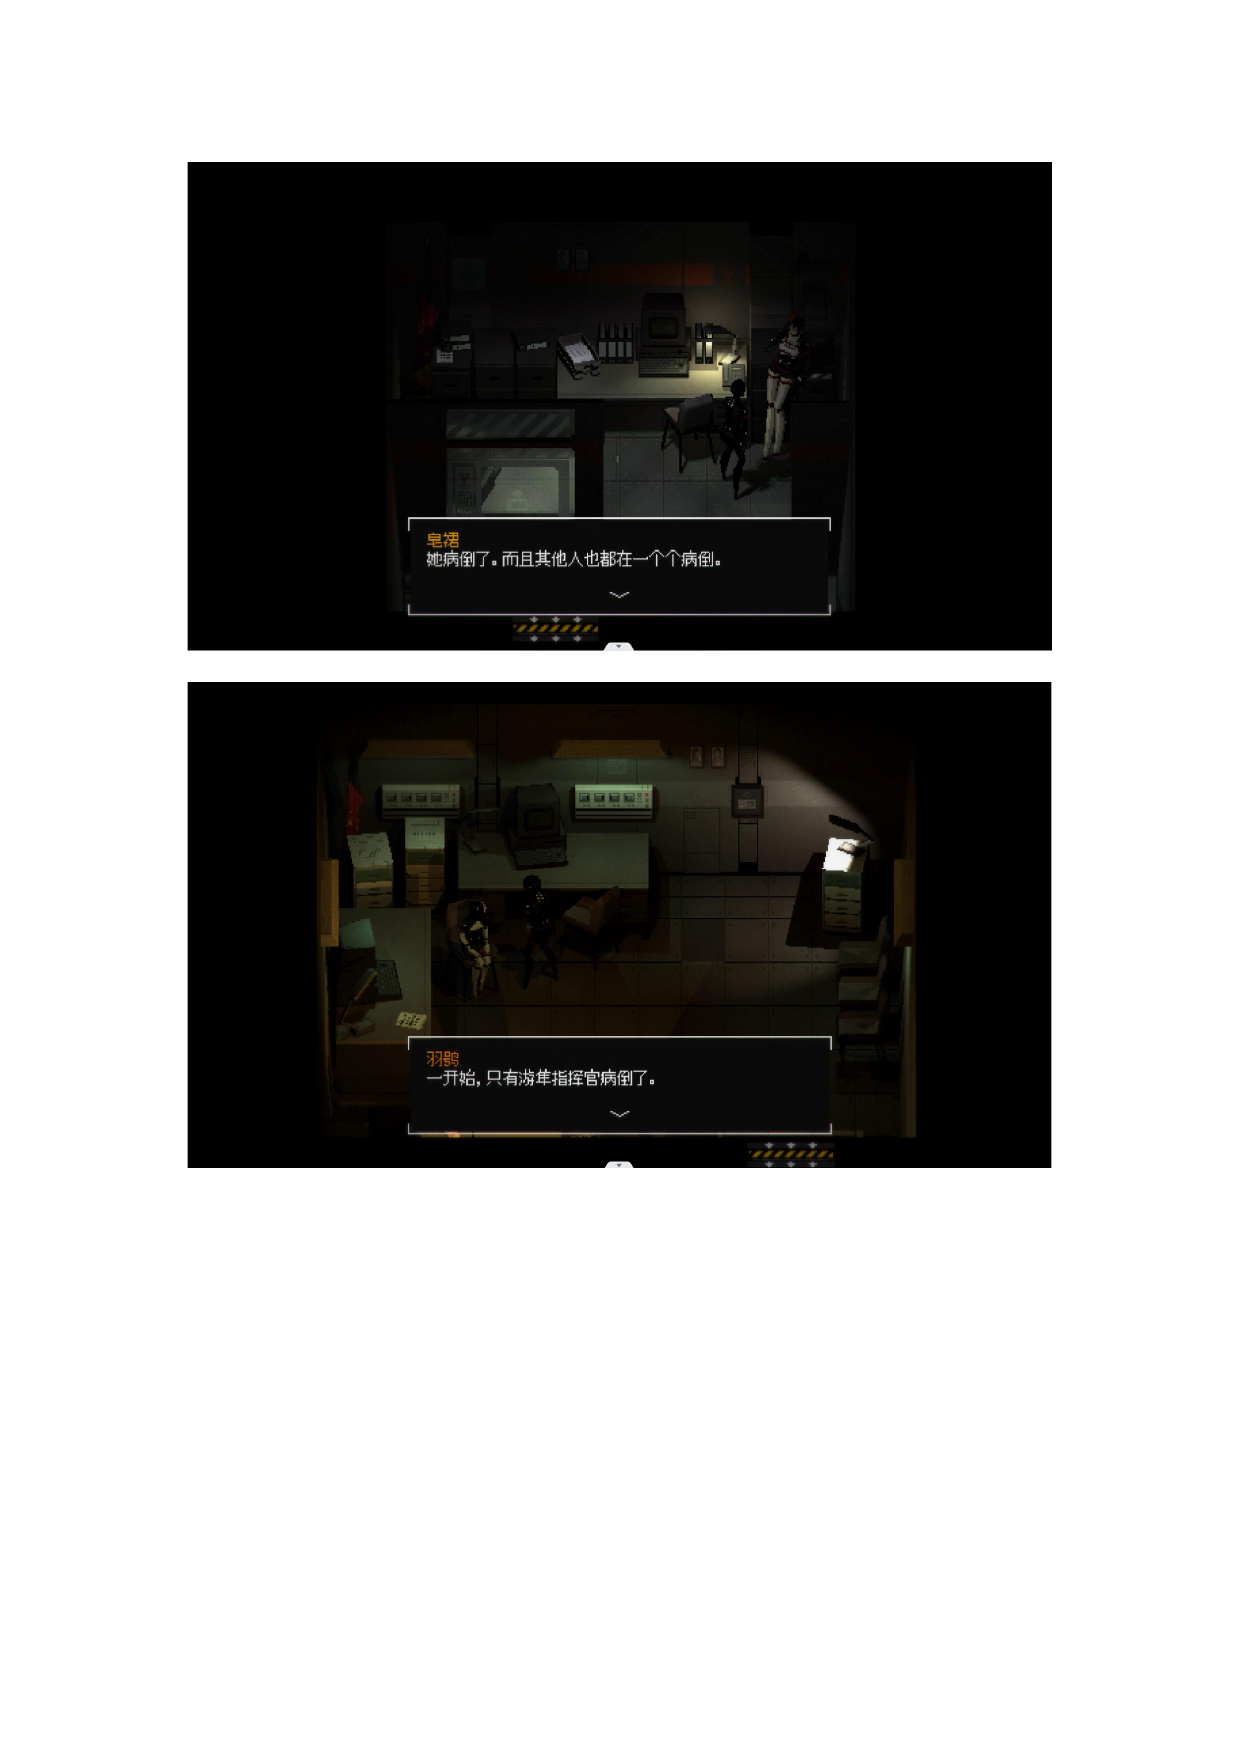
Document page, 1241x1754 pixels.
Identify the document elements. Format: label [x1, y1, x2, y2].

picture [187, 162, 1052, 651]
picture [187, 682, 1052, 1168]
